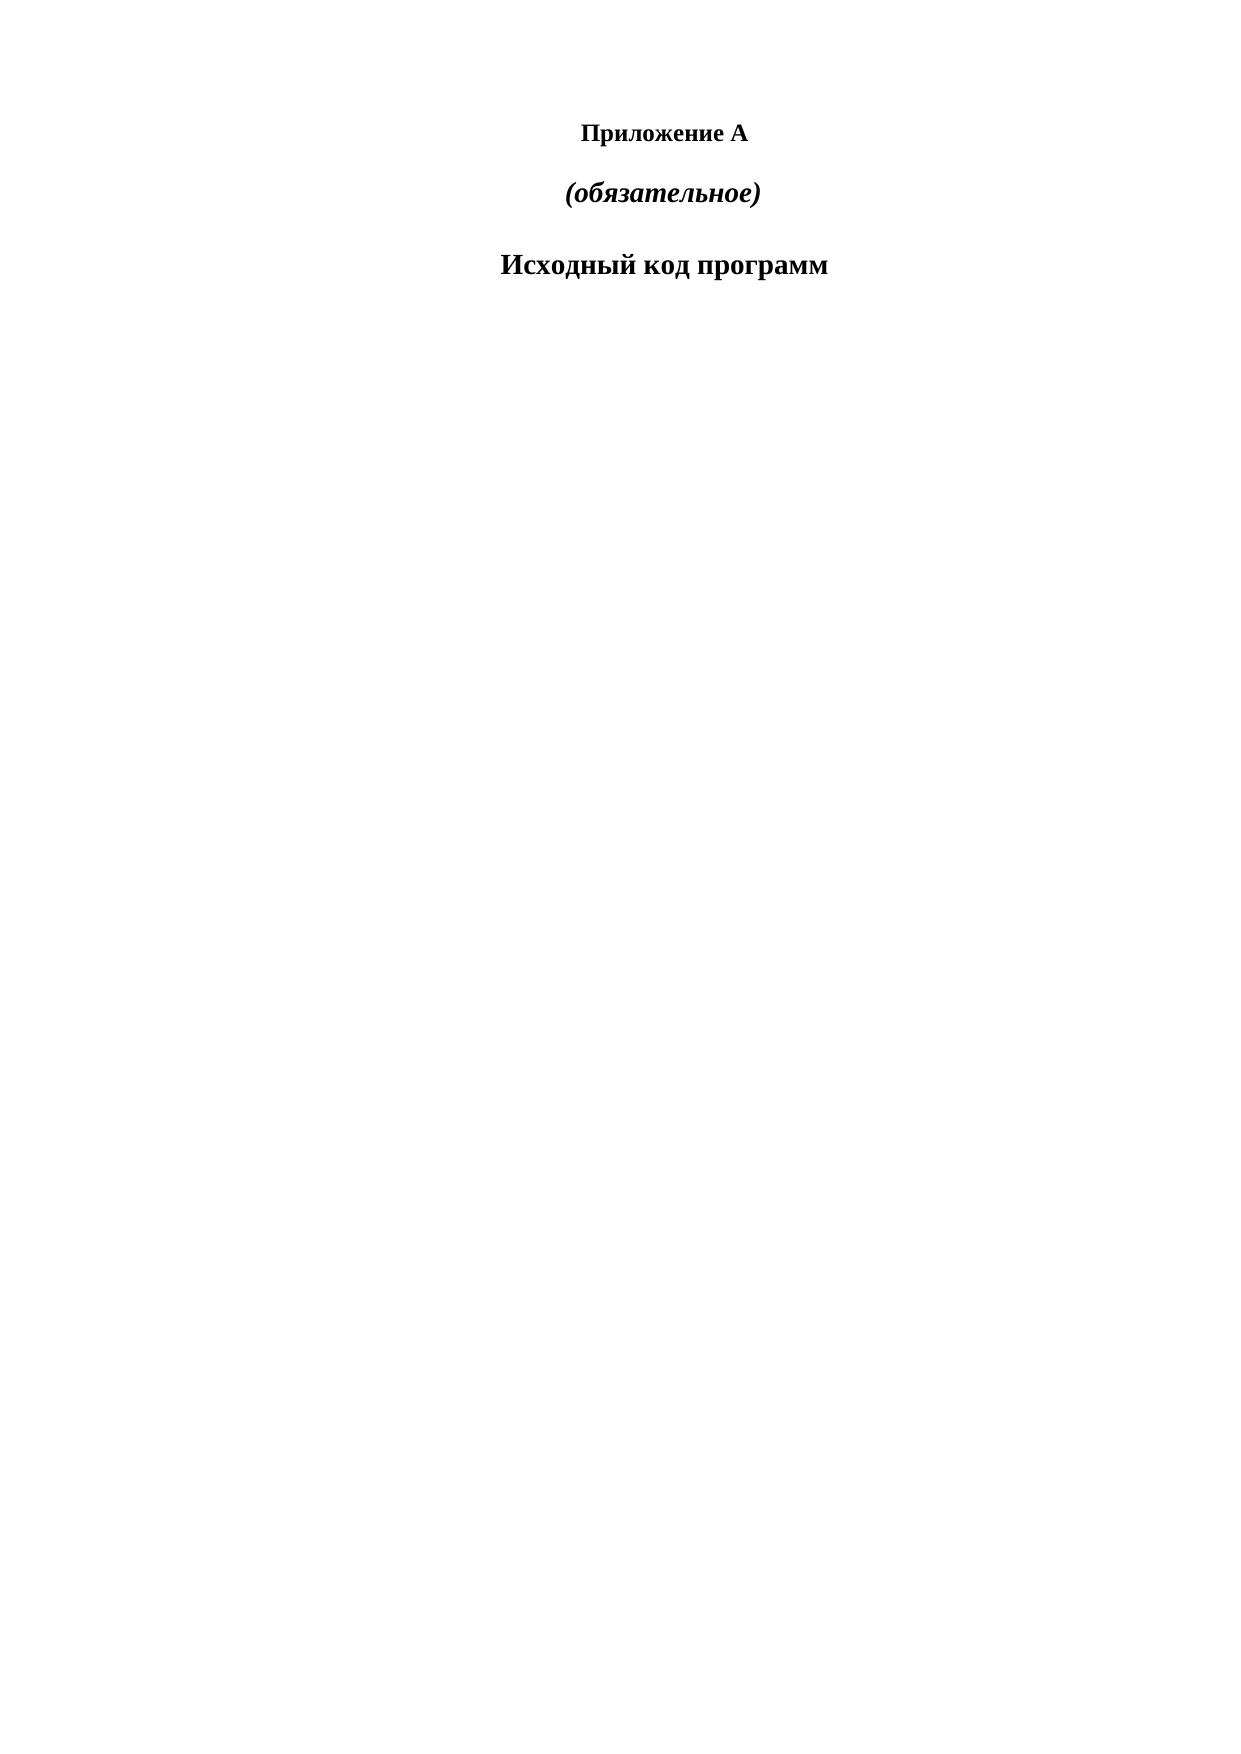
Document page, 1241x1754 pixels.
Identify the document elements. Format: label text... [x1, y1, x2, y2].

text Приложение А [177, 118, 1152, 147]
text (обязательное) [177, 176, 1152, 209]
text Исходный код программ [177, 247, 1152, 280]
